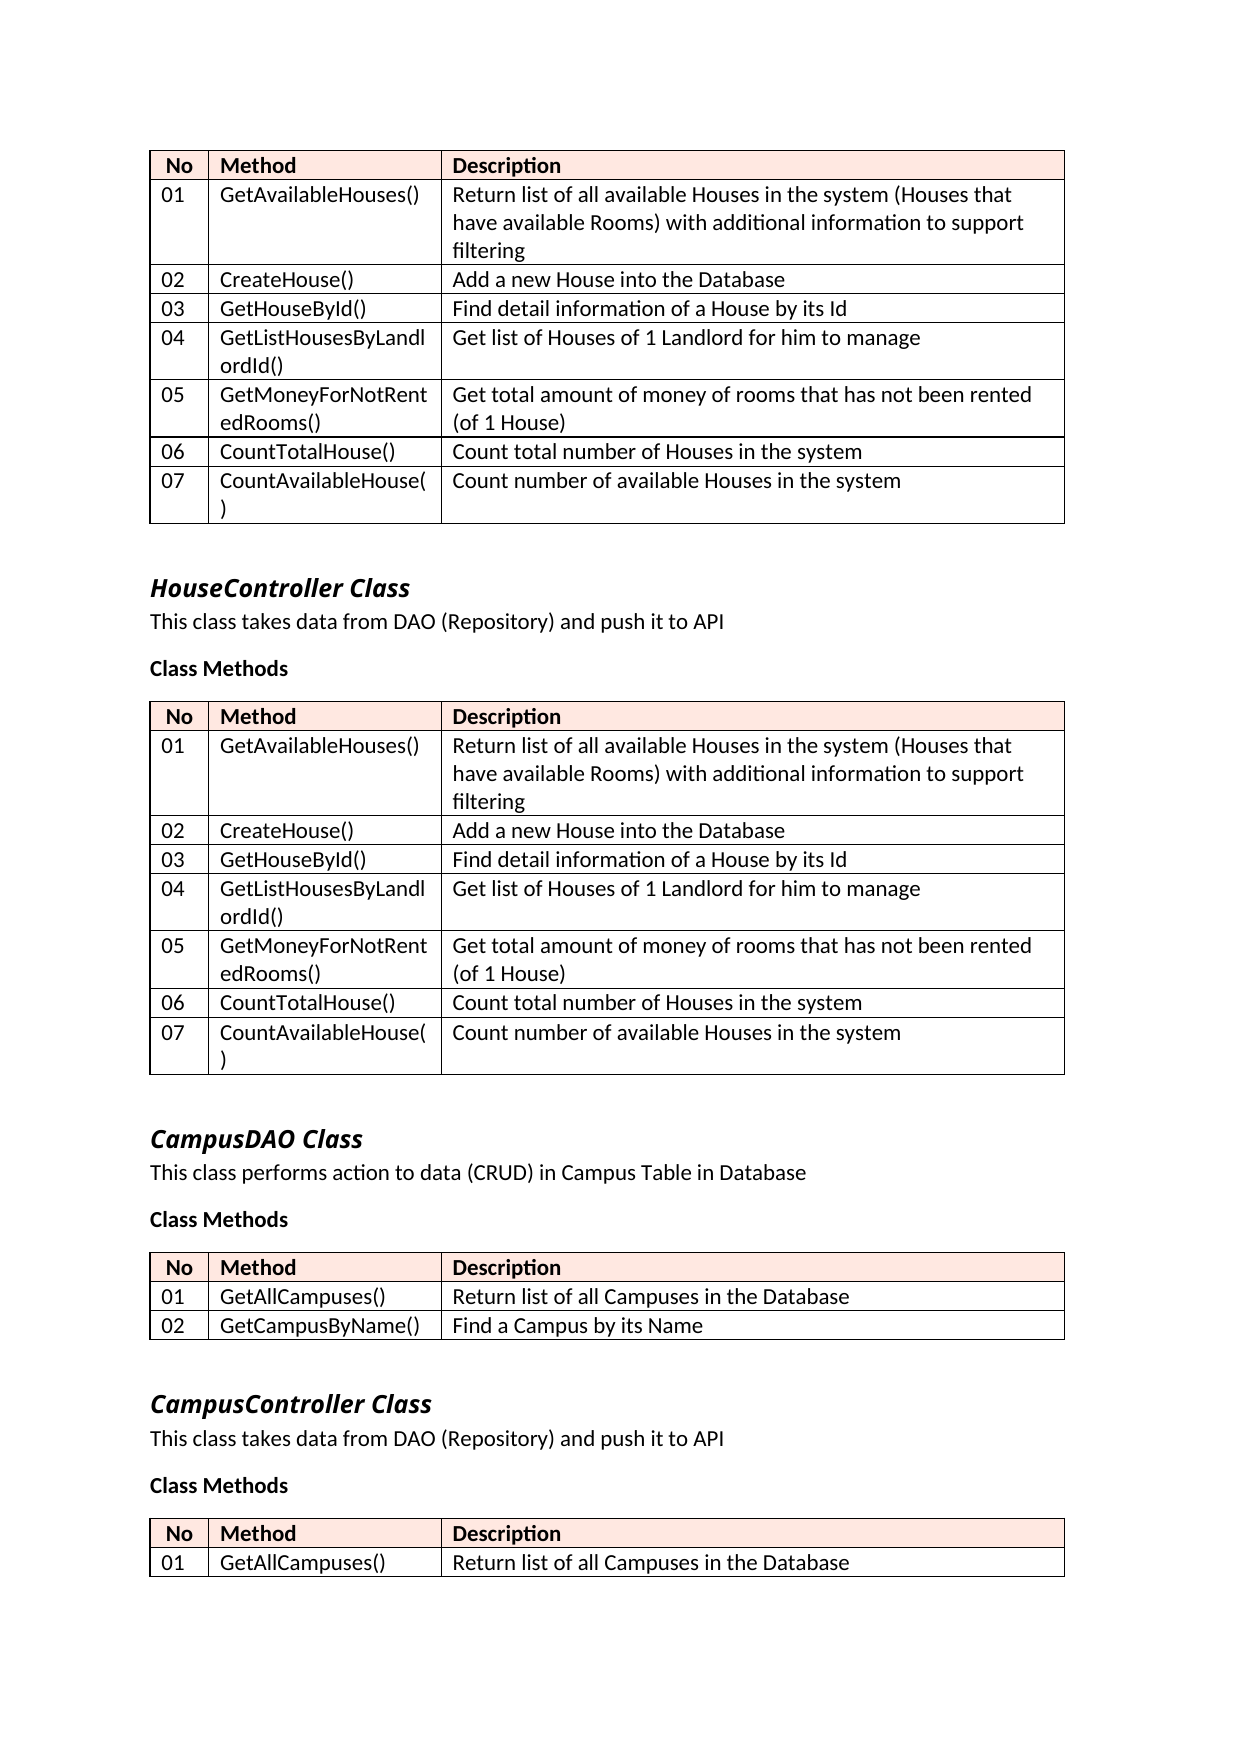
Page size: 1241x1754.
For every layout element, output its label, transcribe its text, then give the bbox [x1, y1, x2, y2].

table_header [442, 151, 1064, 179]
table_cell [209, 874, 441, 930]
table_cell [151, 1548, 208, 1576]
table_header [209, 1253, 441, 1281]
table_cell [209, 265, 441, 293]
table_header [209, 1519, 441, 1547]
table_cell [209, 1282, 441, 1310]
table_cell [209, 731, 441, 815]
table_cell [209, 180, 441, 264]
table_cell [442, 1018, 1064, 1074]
text This class performs action to data (CRUD) in Campus Table in Database [150, 1158, 1093, 1186]
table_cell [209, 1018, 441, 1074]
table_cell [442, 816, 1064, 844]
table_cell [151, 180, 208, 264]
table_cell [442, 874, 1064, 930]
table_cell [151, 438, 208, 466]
text Class Methods [150, 1205, 1093, 1233]
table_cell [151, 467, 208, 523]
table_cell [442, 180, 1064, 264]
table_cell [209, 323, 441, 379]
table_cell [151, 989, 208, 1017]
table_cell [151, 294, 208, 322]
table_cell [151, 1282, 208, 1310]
subtitle CampusController Class [150, 1387, 1093, 1421]
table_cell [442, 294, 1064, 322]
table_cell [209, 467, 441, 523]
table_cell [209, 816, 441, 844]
text Class Methods [150, 1471, 1093, 1499]
text Class Methods [150, 654, 1093, 682]
text This class takes data from DAO (Repository) and push it to API [150, 607, 1093, 635]
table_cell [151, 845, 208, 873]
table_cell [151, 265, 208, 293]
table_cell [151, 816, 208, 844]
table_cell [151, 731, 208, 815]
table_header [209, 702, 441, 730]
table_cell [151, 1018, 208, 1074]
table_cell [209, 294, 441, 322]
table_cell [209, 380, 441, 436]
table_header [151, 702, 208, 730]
subtitle CampusDAO Class [150, 1122, 1093, 1156]
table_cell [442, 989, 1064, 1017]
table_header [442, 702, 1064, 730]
subtitle HouseController Class [150, 571, 1093, 604]
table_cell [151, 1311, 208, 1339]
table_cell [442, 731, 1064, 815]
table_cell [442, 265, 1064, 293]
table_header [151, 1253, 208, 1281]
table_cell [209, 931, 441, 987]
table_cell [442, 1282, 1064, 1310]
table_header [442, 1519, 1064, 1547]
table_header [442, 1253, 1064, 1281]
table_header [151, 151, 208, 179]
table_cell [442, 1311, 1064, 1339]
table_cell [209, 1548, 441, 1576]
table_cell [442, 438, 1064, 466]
text This class takes data from DAO (Repository) and push it to API [150, 1424, 1093, 1452]
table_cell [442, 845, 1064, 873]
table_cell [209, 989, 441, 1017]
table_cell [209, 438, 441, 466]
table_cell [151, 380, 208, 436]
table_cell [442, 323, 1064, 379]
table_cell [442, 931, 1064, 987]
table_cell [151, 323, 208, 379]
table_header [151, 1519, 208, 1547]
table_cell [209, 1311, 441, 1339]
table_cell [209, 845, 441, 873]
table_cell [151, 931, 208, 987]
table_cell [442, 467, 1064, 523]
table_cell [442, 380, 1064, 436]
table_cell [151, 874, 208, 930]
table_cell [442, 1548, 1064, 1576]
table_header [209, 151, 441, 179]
